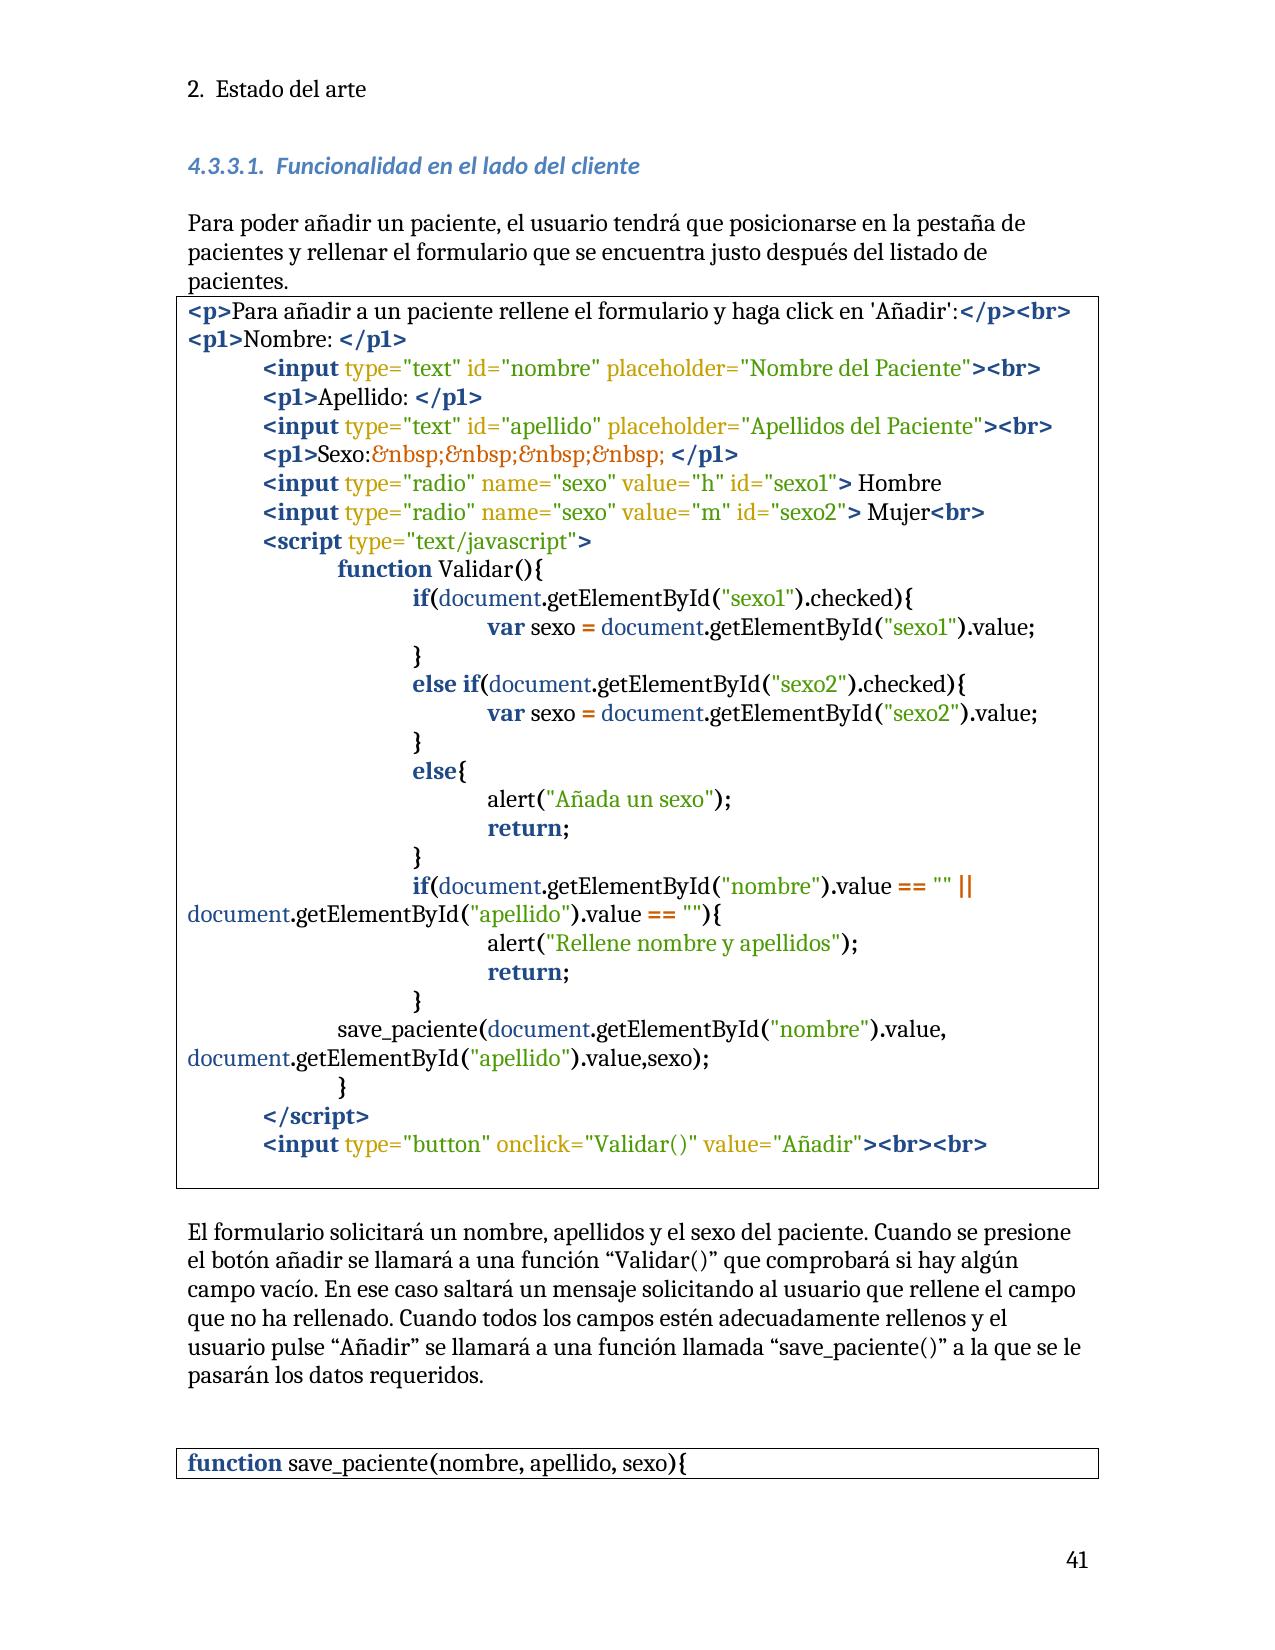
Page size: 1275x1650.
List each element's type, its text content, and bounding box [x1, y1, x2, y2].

text Para poder añadir un paciente, el usuario tendrá que posicionarse en la pestaña de pacientes y rellenar el formulario que se encuentra justo después del listado de pacientes. [187, 209, 1087, 296]
text El formulario solicitará un nombre, apellidos y el sexo del paciente. Cuando se presione el botón añadir se llamará a una función “Validar()” que comprobará si hay algún campo vacío. En ese caso saltará un mensaje solicitando al usuario que rellene el campo que no ha rellenado. Cuando todos los campos estén adecuadamente rellenos y el usuario pulse “Añadir” se llamará a una función llamada “save_paciente()” a la que se le pasarán los datos requeridos. [187, 1218, 1087, 1390]
subtitle 4.3.3.1. Funcionalidad en el lado del cliente [187, 150, 1087, 181]
table_header [177, 297, 1098, 1188]
table_header [177, 1449, 1098, 1477]
